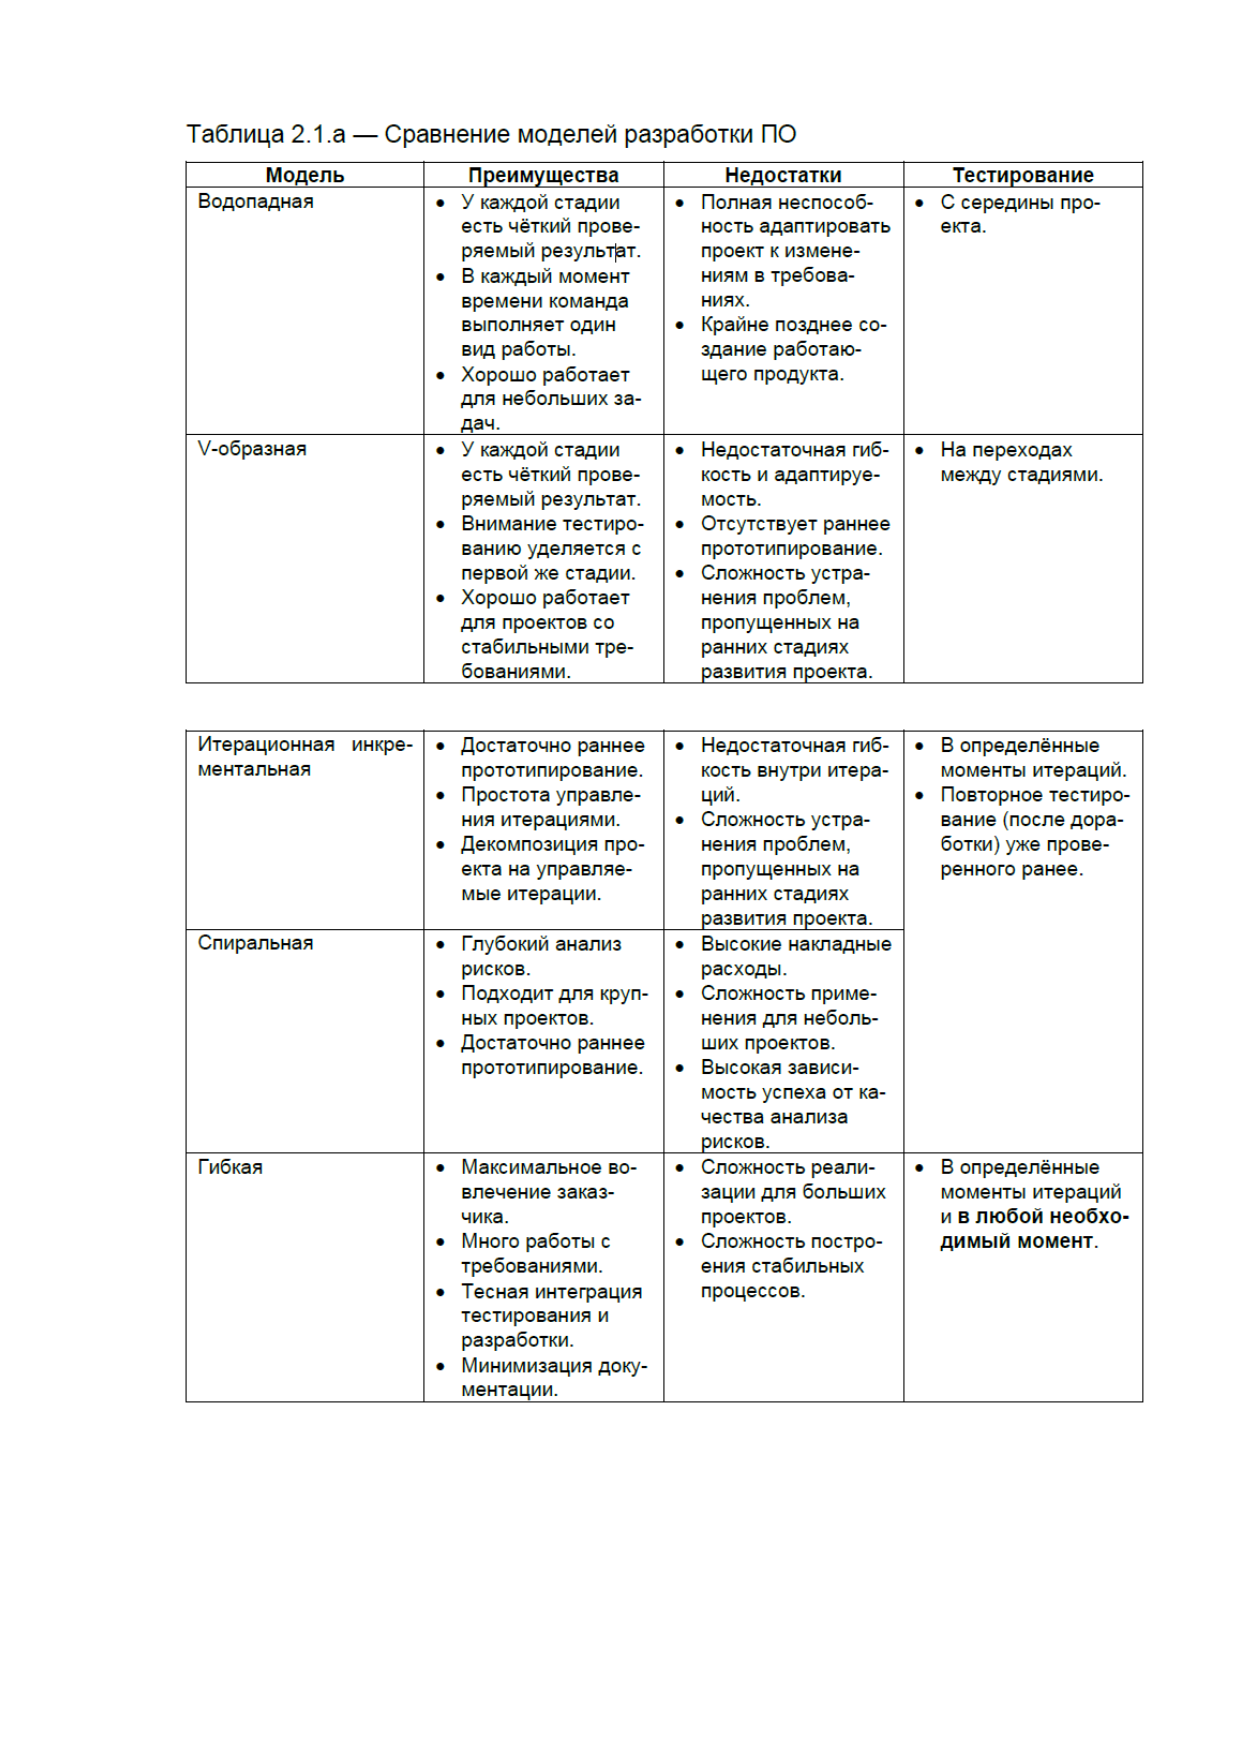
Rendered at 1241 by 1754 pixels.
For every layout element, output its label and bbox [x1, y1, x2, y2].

picture [177, 118, 1152, 706]
picture [177, 722, 1152, 1410]
